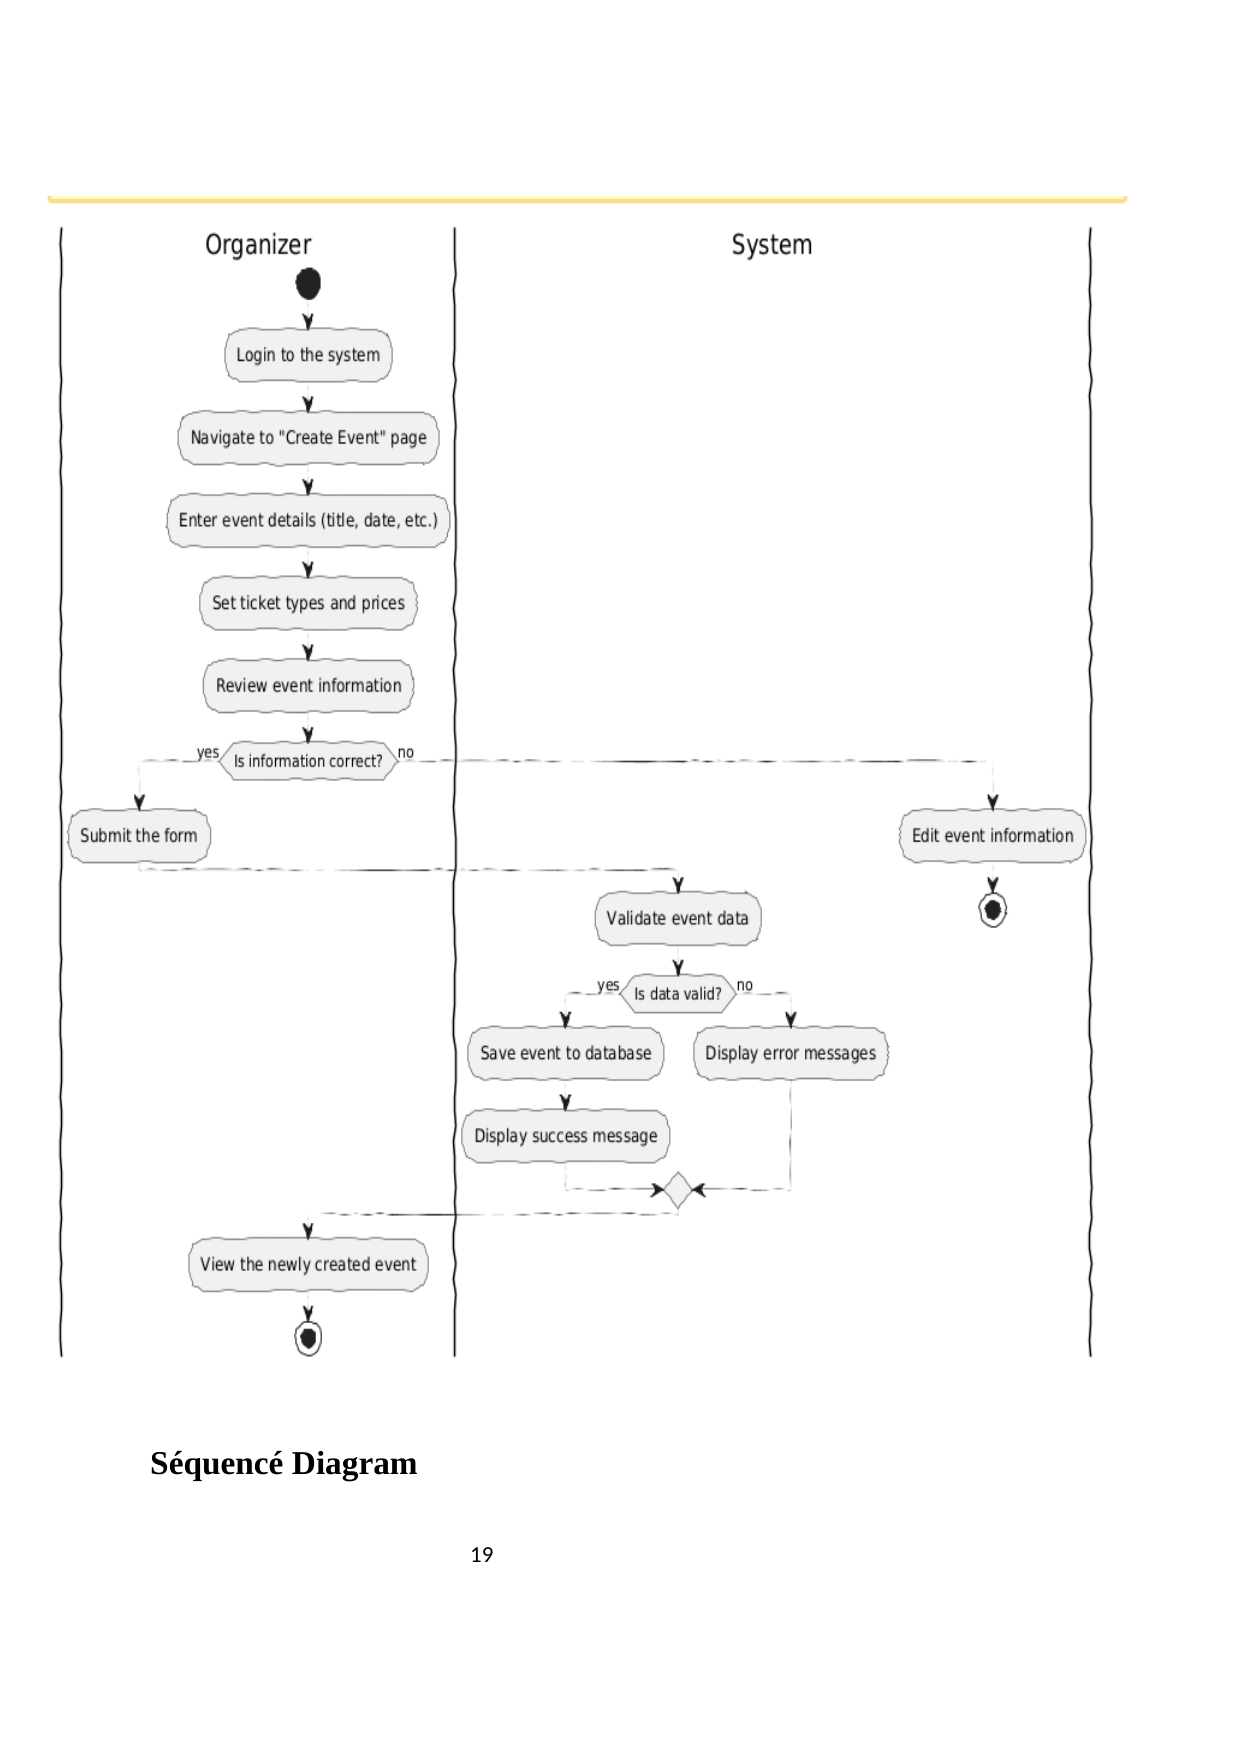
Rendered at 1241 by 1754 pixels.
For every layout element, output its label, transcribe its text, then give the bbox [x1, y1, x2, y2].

picture [43, 196, 1131, 1372]
text Séquencé Diagram [150, 1443, 1090, 1509]
